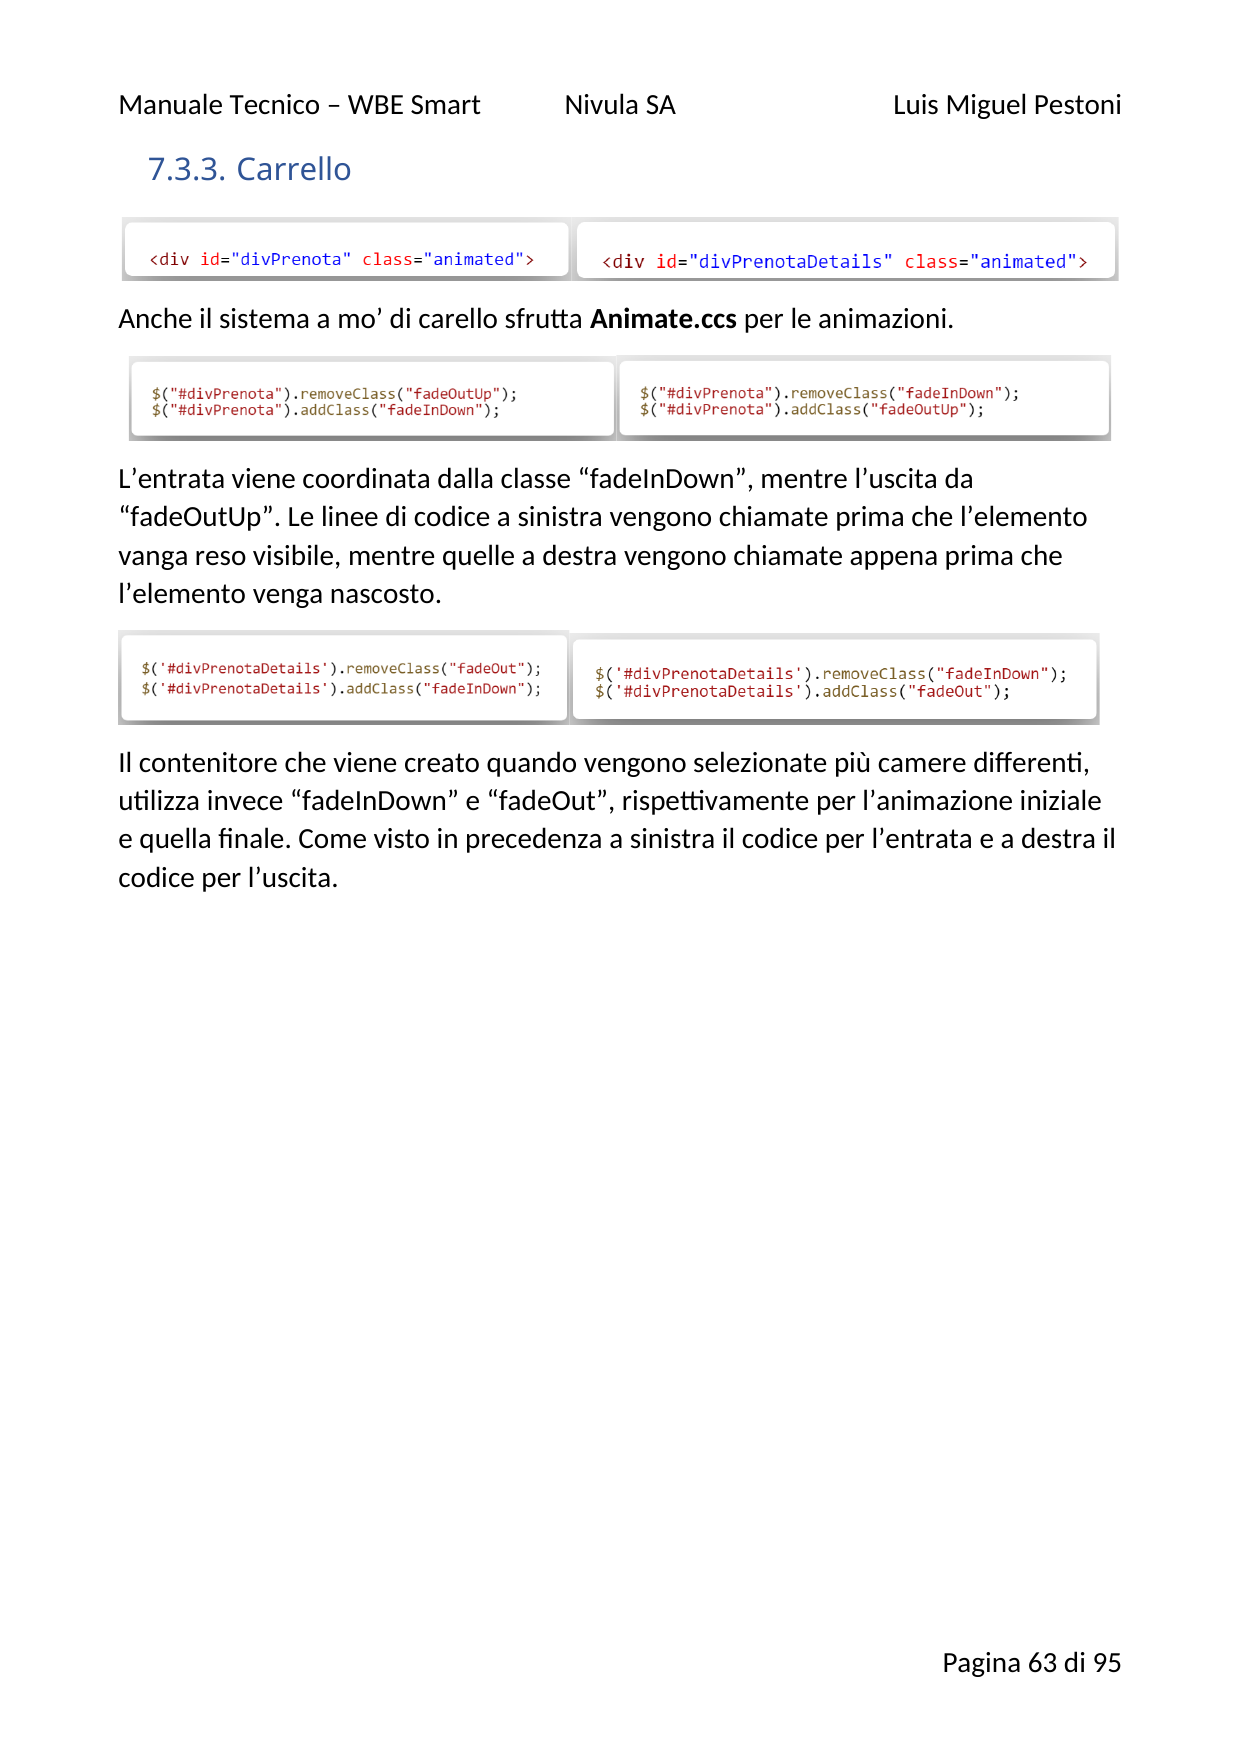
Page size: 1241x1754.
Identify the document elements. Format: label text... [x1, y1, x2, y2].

picture [128, 355, 1112, 441]
subtitle Carrello [148, 147, 1122, 189]
text L’entrata viene coordinata dalla classe “fadeInDown”, mentre l’uscita da “fadeOutUp”. Le linee di codice a sinistra vengono chiamate prima che l’elemento vanga reso visibile, mentre quelle a destra vengono chiamate appena prima che l’elemento venga nascosto. [118, 460, 1122, 611]
text Anche il sistema a mo’ di carello sfrutta Animate.ccs per le animazioni. [118, 300, 1122, 336]
text Il contenitore che viene creato quando vengono selezionate più camere differenti, utilizza invece “fadeInDown” e “fadeOut”, rispettivamente per l’animazione iniziale e quella finale. Come visto in precedenza a sinistra il codice per l’entrata e a destra il codice per l’uscita. [118, 744, 1122, 895]
picture [121, 217, 1119, 281]
picture [118, 630, 1100, 725]
